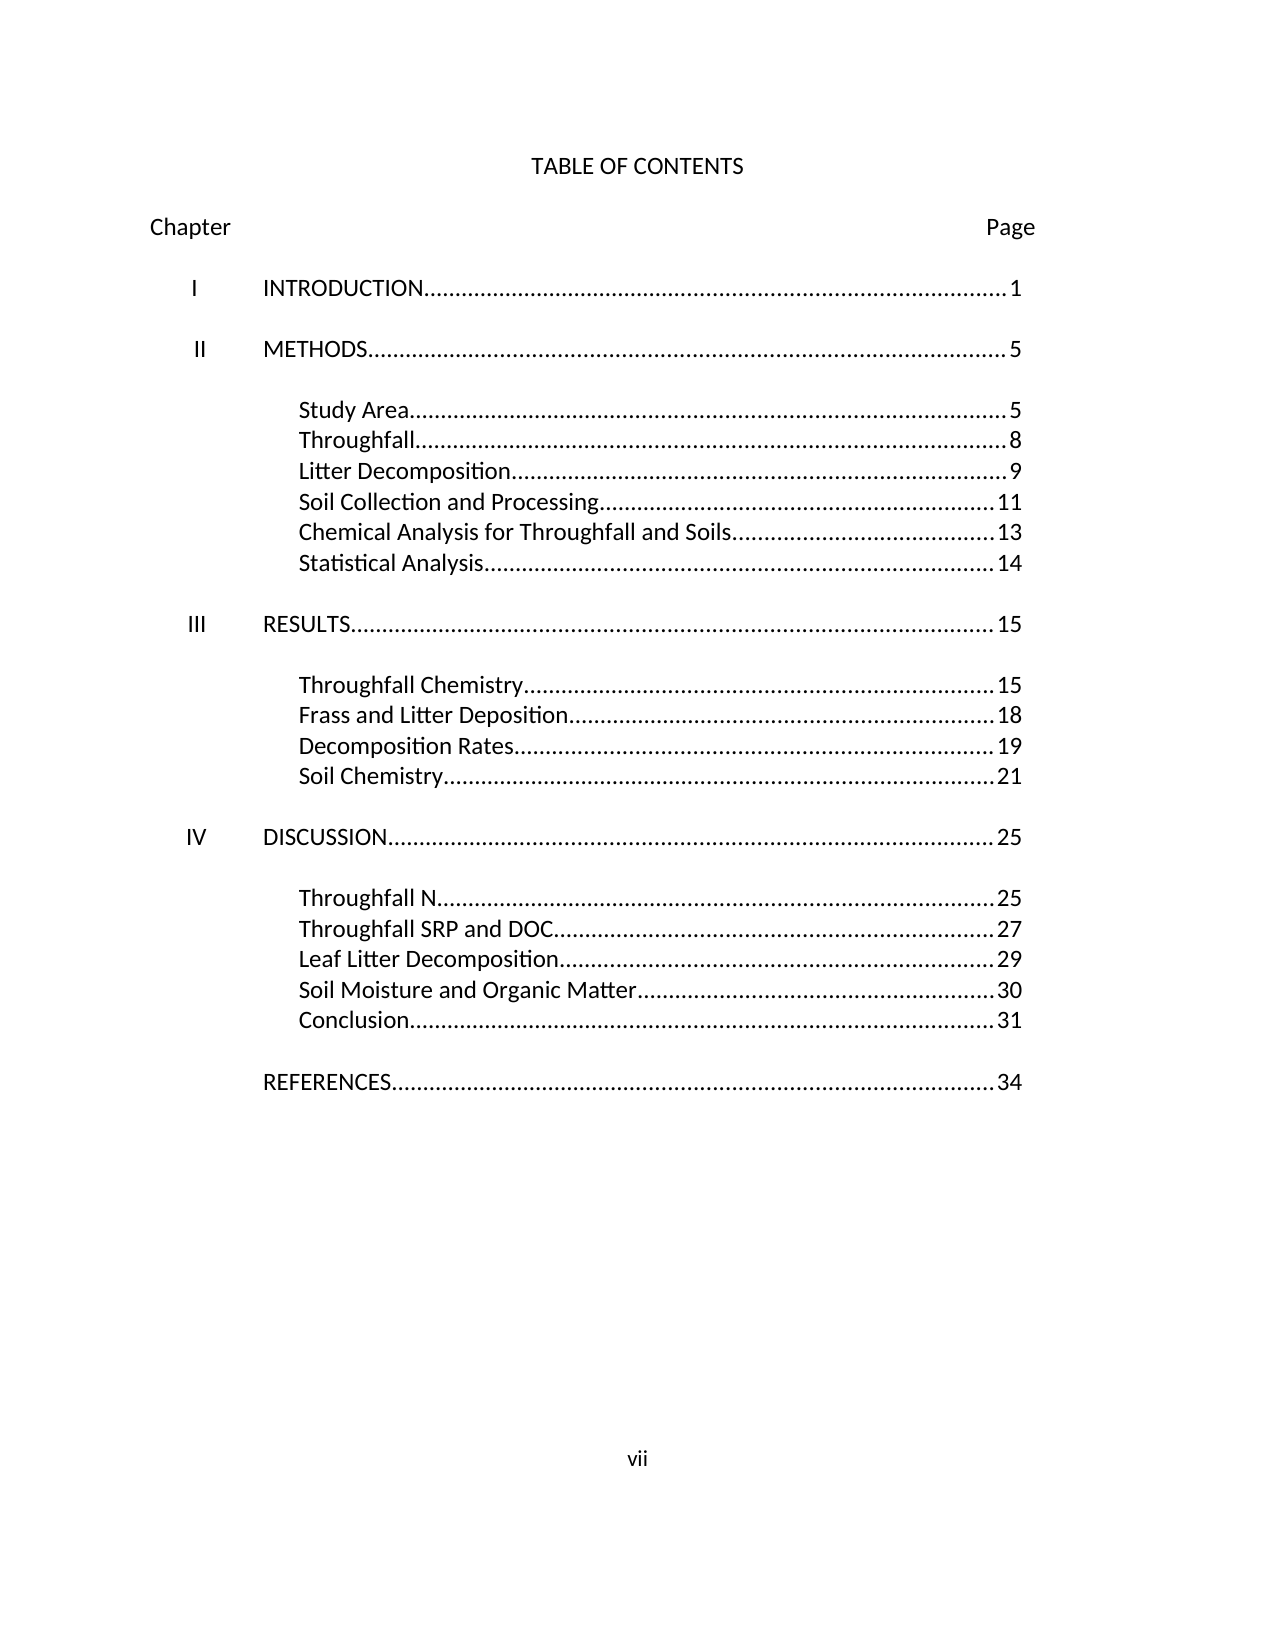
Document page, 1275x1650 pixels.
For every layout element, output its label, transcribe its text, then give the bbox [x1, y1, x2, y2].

text I INTRODUCTION 1 [150, 272, 1125, 333]
text IV DISCUSSION 25 [150, 821, 1125, 852]
text III RESULTS 15 [150, 608, 1125, 638]
text TABLE OF CONTENTS [150, 150, 1125, 181]
text Study Area 5 [150, 394, 1125, 425]
text Decomposition Rates 19 [150, 730, 1125, 760]
text REFERENCES 34 [150, 1066, 1125, 1096]
text Conclusion 31 [150, 1004, 1125, 1035]
text Throughfall Chemistry 15 [150, 669, 1125, 699]
text Statistical Analysis 14 [150, 547, 1125, 577]
text Frass and Litter Deposition 18 [150, 699, 1125, 730]
text Leaf Litter Decomposition 29 [150, 943, 1125, 974]
text Chemical Analysis for Throughfall and Soils 13 [150, 516, 1125, 547]
text Litter Decomposition 9 [150, 455, 1125, 486]
text Throughfall N 25 [150, 882, 1125, 913]
text Soil Collection and Processing 11 [150, 486, 1125, 516]
text II METHODS 5 [150, 333, 1125, 364]
text Throughfall 8 [150, 425, 1125, 455]
text Throughfall SRP and DOC 27 [150, 913, 1125, 943]
text Soil Moisture and Organic Matter 30 [150, 974, 1125, 1004]
text Soil Chemistry 21 [150, 760, 1125, 791]
text Chapter Page [150, 211, 1125, 242]
